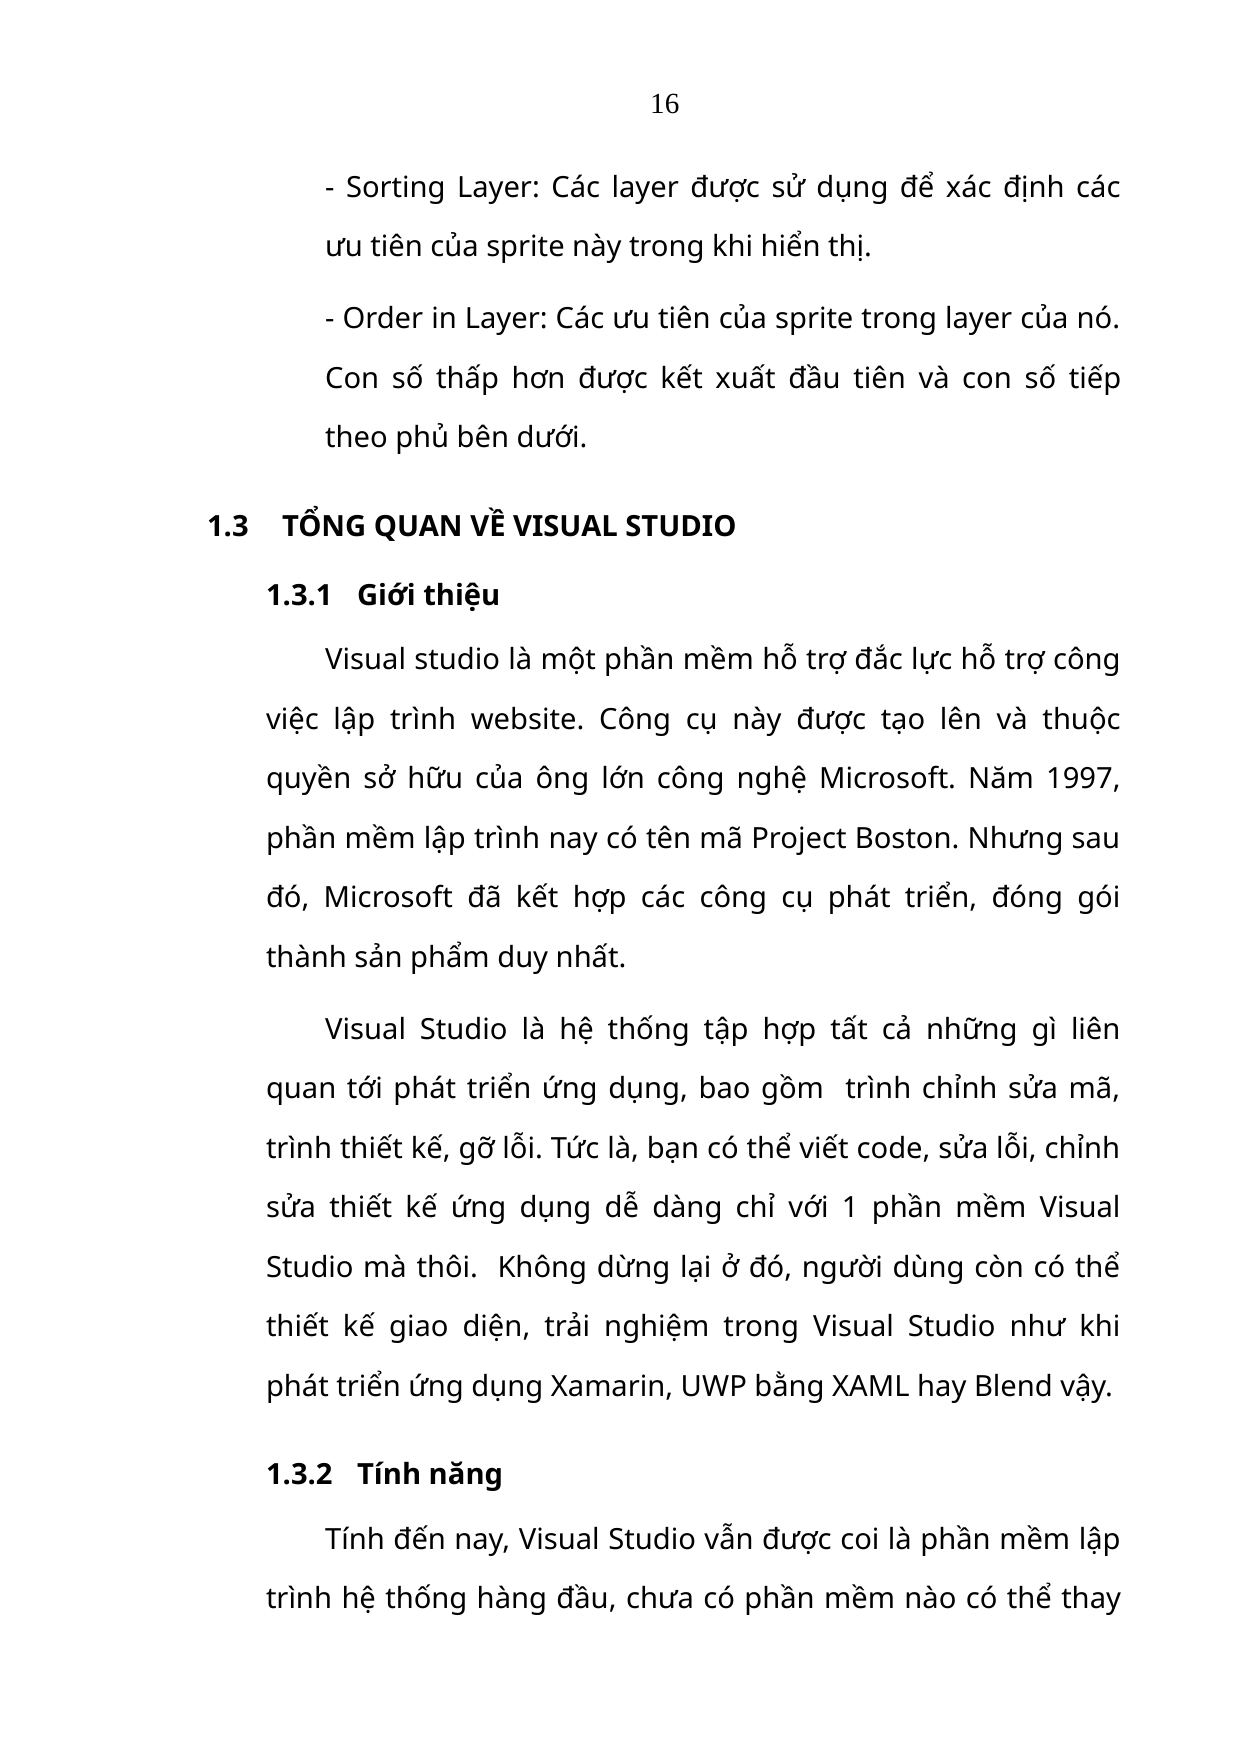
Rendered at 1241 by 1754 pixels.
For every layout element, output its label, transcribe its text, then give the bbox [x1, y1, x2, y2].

subtitle Giới thiệu [266, 574, 1122, 613]
text Visual studio là một phần mềm hỗ trợ đắc lực hỗ trợ công việc lập trình website. Công cụ này được tạo lên và thuộc quyền sở hữu của ông lớn công nghệ Microsoft. Năm 1997, phần mềm lập trình nay có tên mã Project Boston. Nhưng sau đó, Microsoft đã kết hợp các công cụ phát triển, đóng gói thành sản phẩm duy nhất. [266, 638, 1122, 976]
text Visual Studio là hệ thống tập hợp tất cả những gì liên quan tới phát triển ứng dụng, bao gồm trình chỉnh sửa mã, trình thiết kế, gỡ lỗi. Tức là, bạn có thể viết code, sửa lỗi, chỉnh sửa thiết kế ứng dụng dễ dàng chỉ với 1 phần mềm Visual Studio mà thôi. Không dừng lại ở đó, người dùng còn có thể thiết kế giao diện, trải nghiệm trong Visual Studio như khi phát triển ứng dụng Xamarin, UWP bằng XAML hay Blend vậy. [266, 1008, 1122, 1404]
text - Sorting Layer: Các layer được sử dụng để xác định các ưu tiên của sprite này trong khi hiển thị. [325, 166, 1122, 265]
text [266, 1518, 1122, 1617]
text - Order in Layer: Các ưu tiên của sprite trong layer của nó. Con số thấp hơn được kết xuất đầu tiên và con số tiếp theo phủ bên dưới. [325, 297, 1122, 456]
subtitle TỔNG QUAN VỀ VISUAL STUDIO [207, 505, 1122, 545]
subtitle Tính năng [266, 1453, 1122, 1493]
